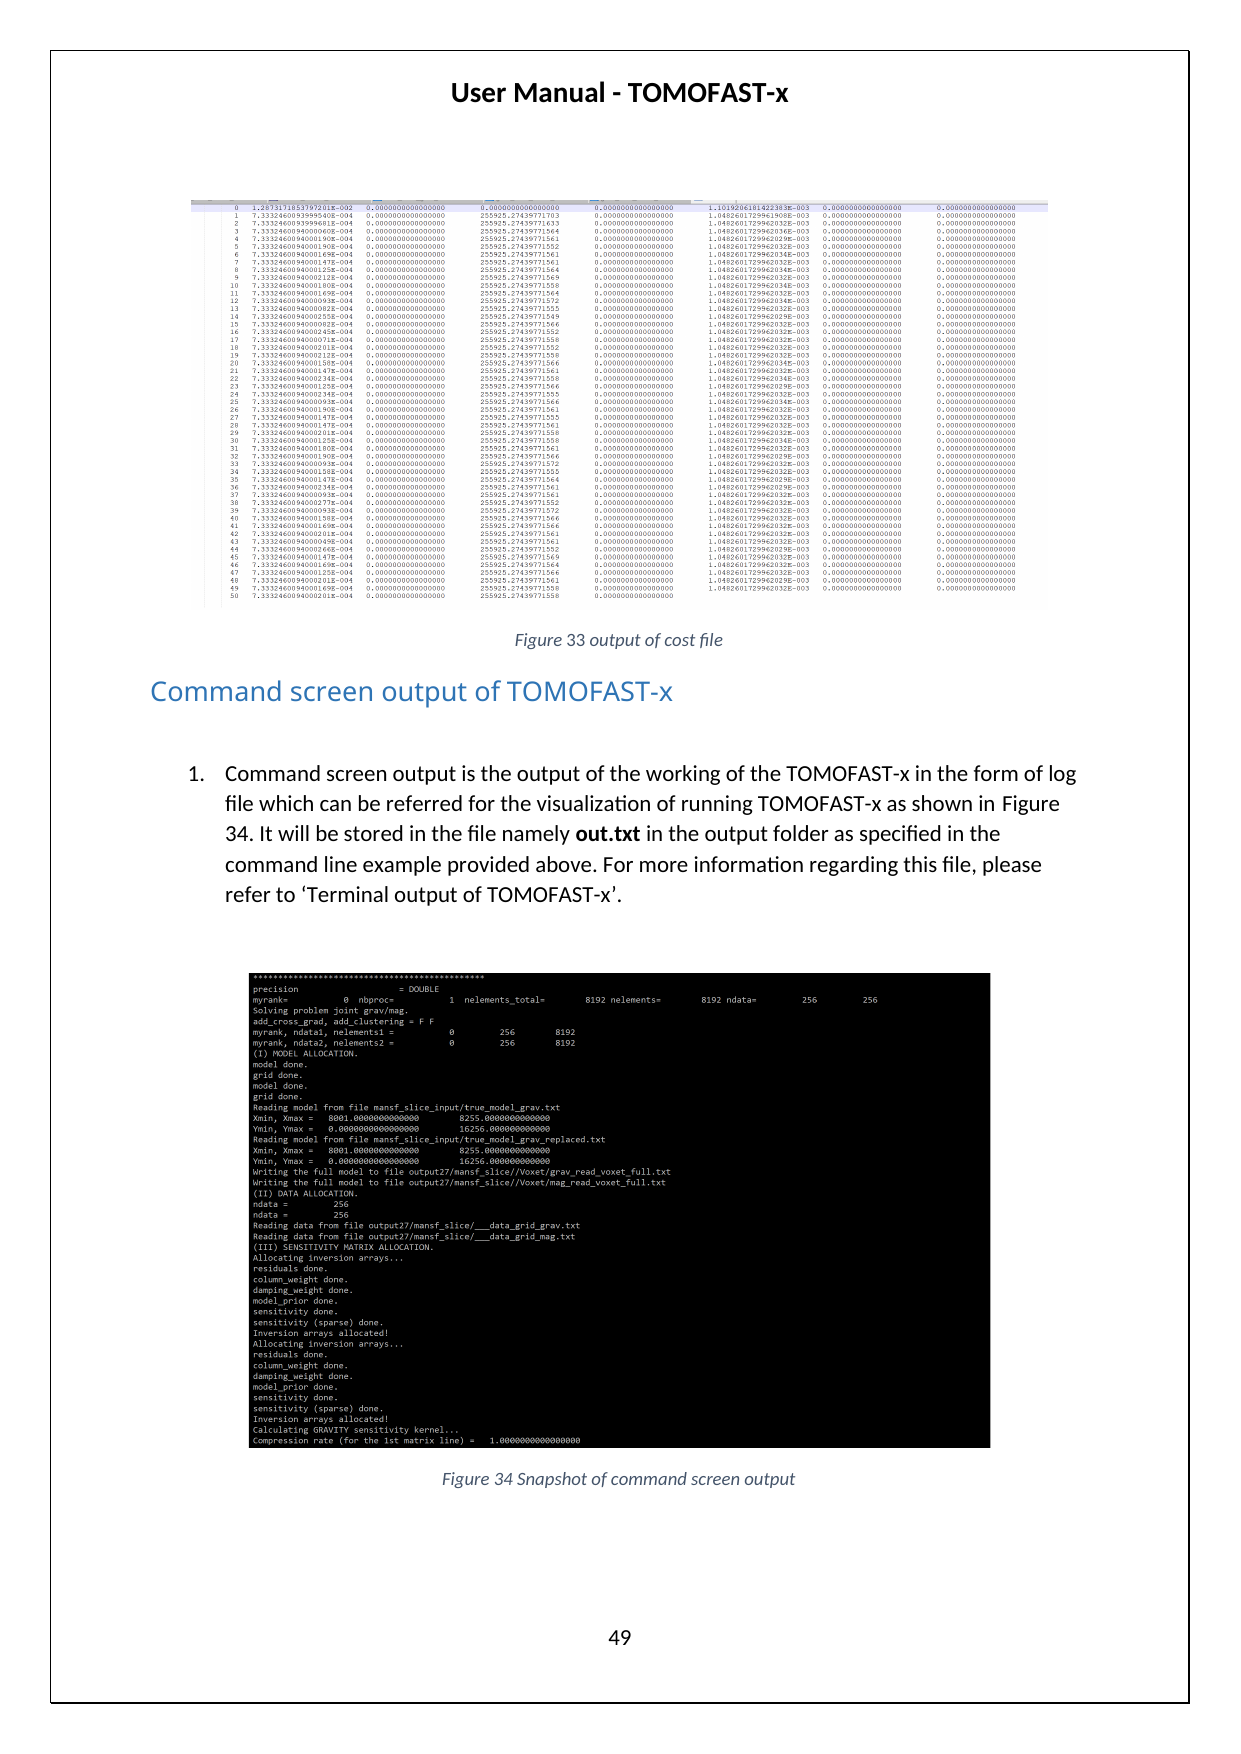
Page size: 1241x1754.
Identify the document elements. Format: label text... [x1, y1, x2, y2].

picture [248, 973, 991, 1448]
subtitle TOMOFAST-x [150, 672, 1089, 709]
picture [191, 200, 1048, 610]
